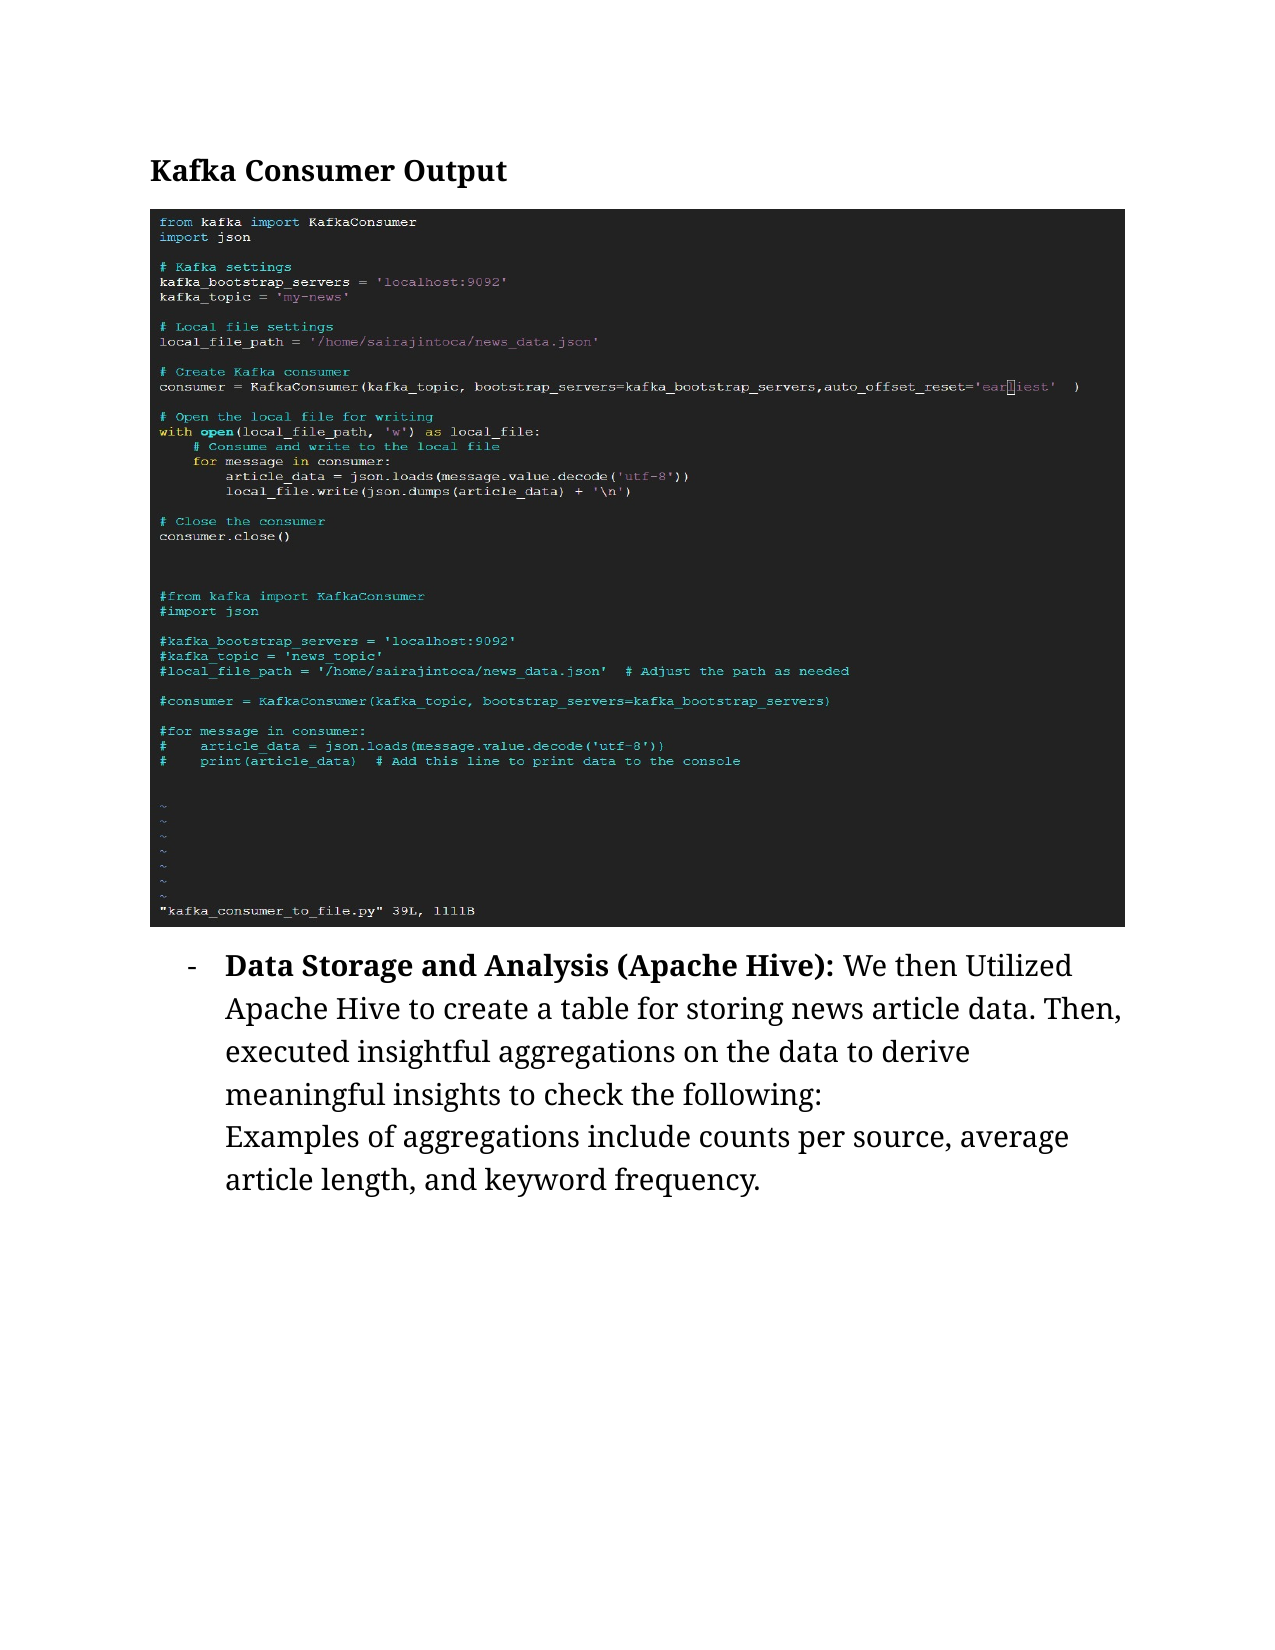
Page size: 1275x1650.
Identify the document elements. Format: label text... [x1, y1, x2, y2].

text Kafka Consumer Output [150, 150, 1125, 190]
list Examples of aggregations include counts per source, average article length, and keyword frequency. [225, 1117, 1125, 1199]
list Data Storage and Analysis (Apache Hive): We then Utilized Apache Hive to create a table for storing news article data. Then, executed insightful aggregations on the data to derive meaningful insights to check the following: [187, 945, 1125, 1113]
picture [150, 209, 1125, 927]
